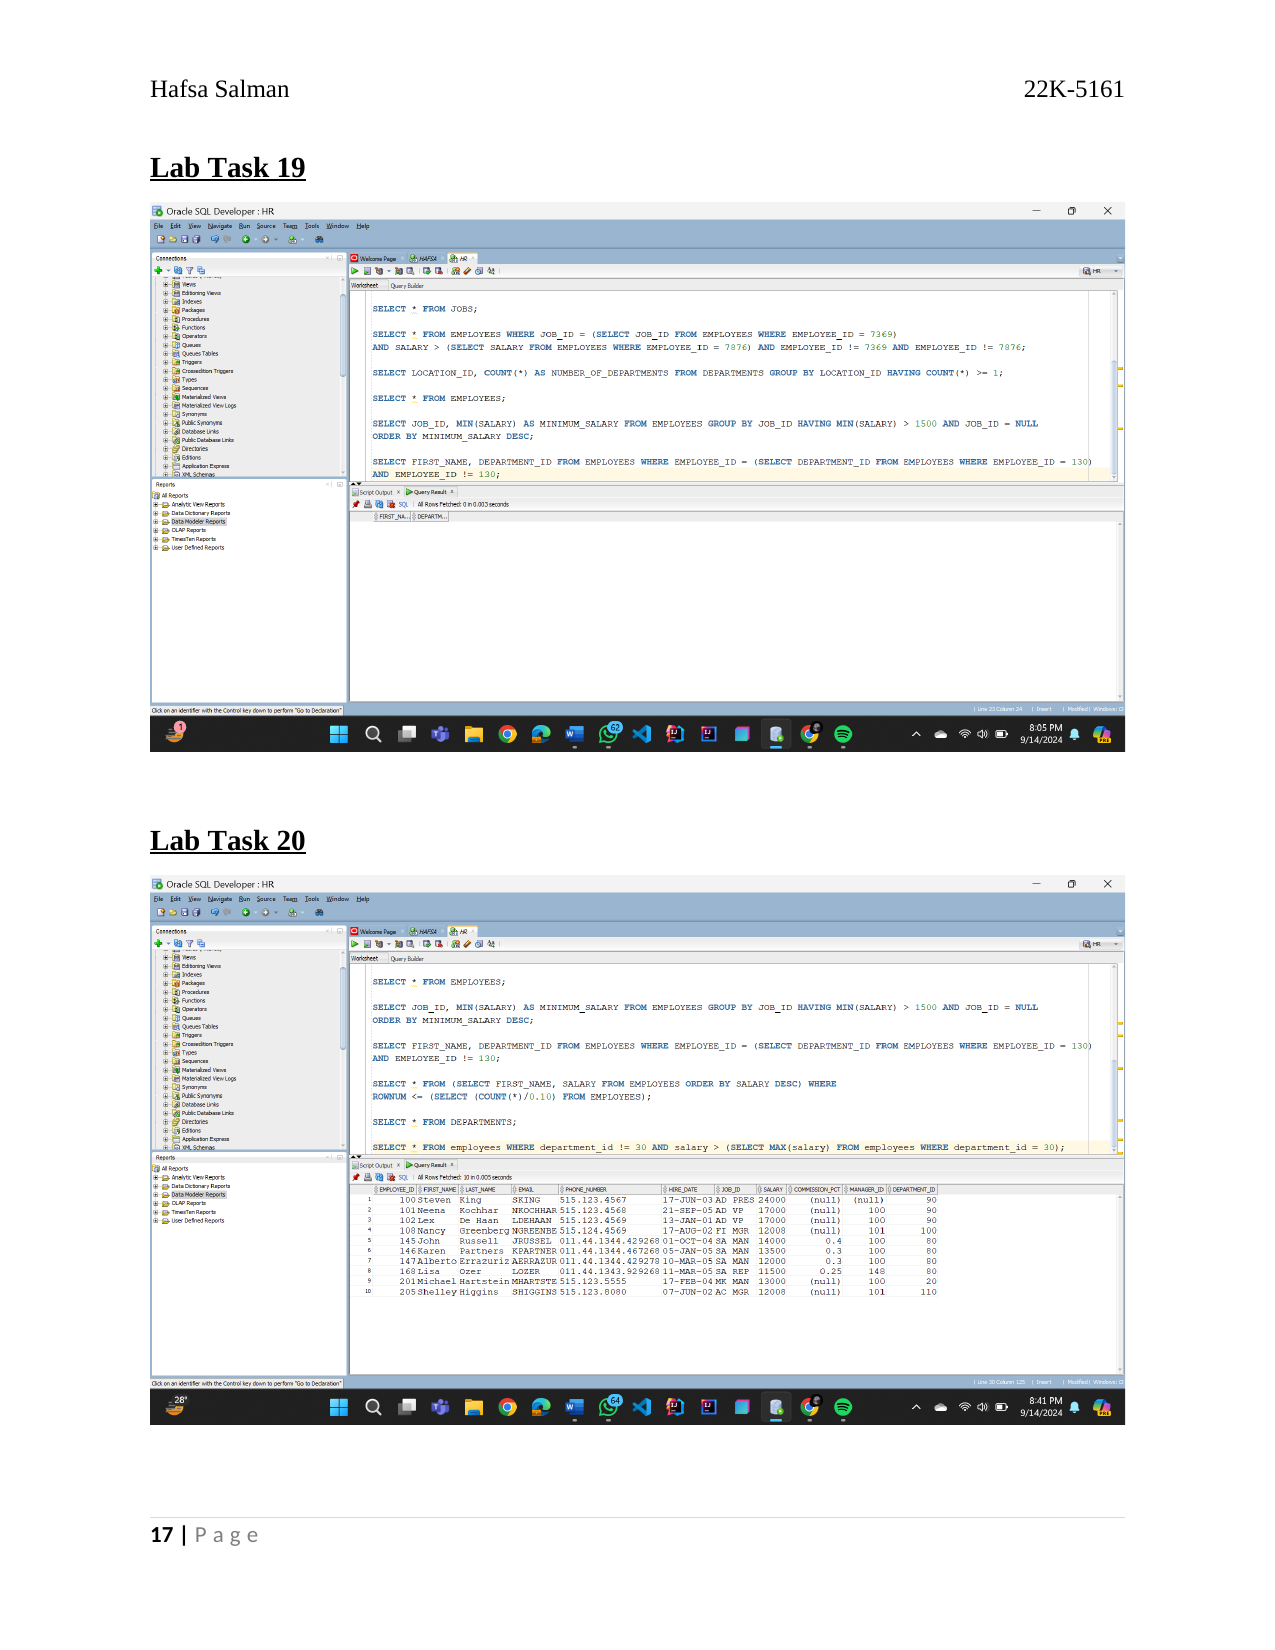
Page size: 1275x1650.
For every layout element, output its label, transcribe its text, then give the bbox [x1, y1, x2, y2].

text Lab Task 20 [150, 823, 1125, 856]
picture [150, 875, 1125, 1425]
text Lab Task 19 [150, 150, 1125, 183]
picture [150, 202, 1125, 752]
